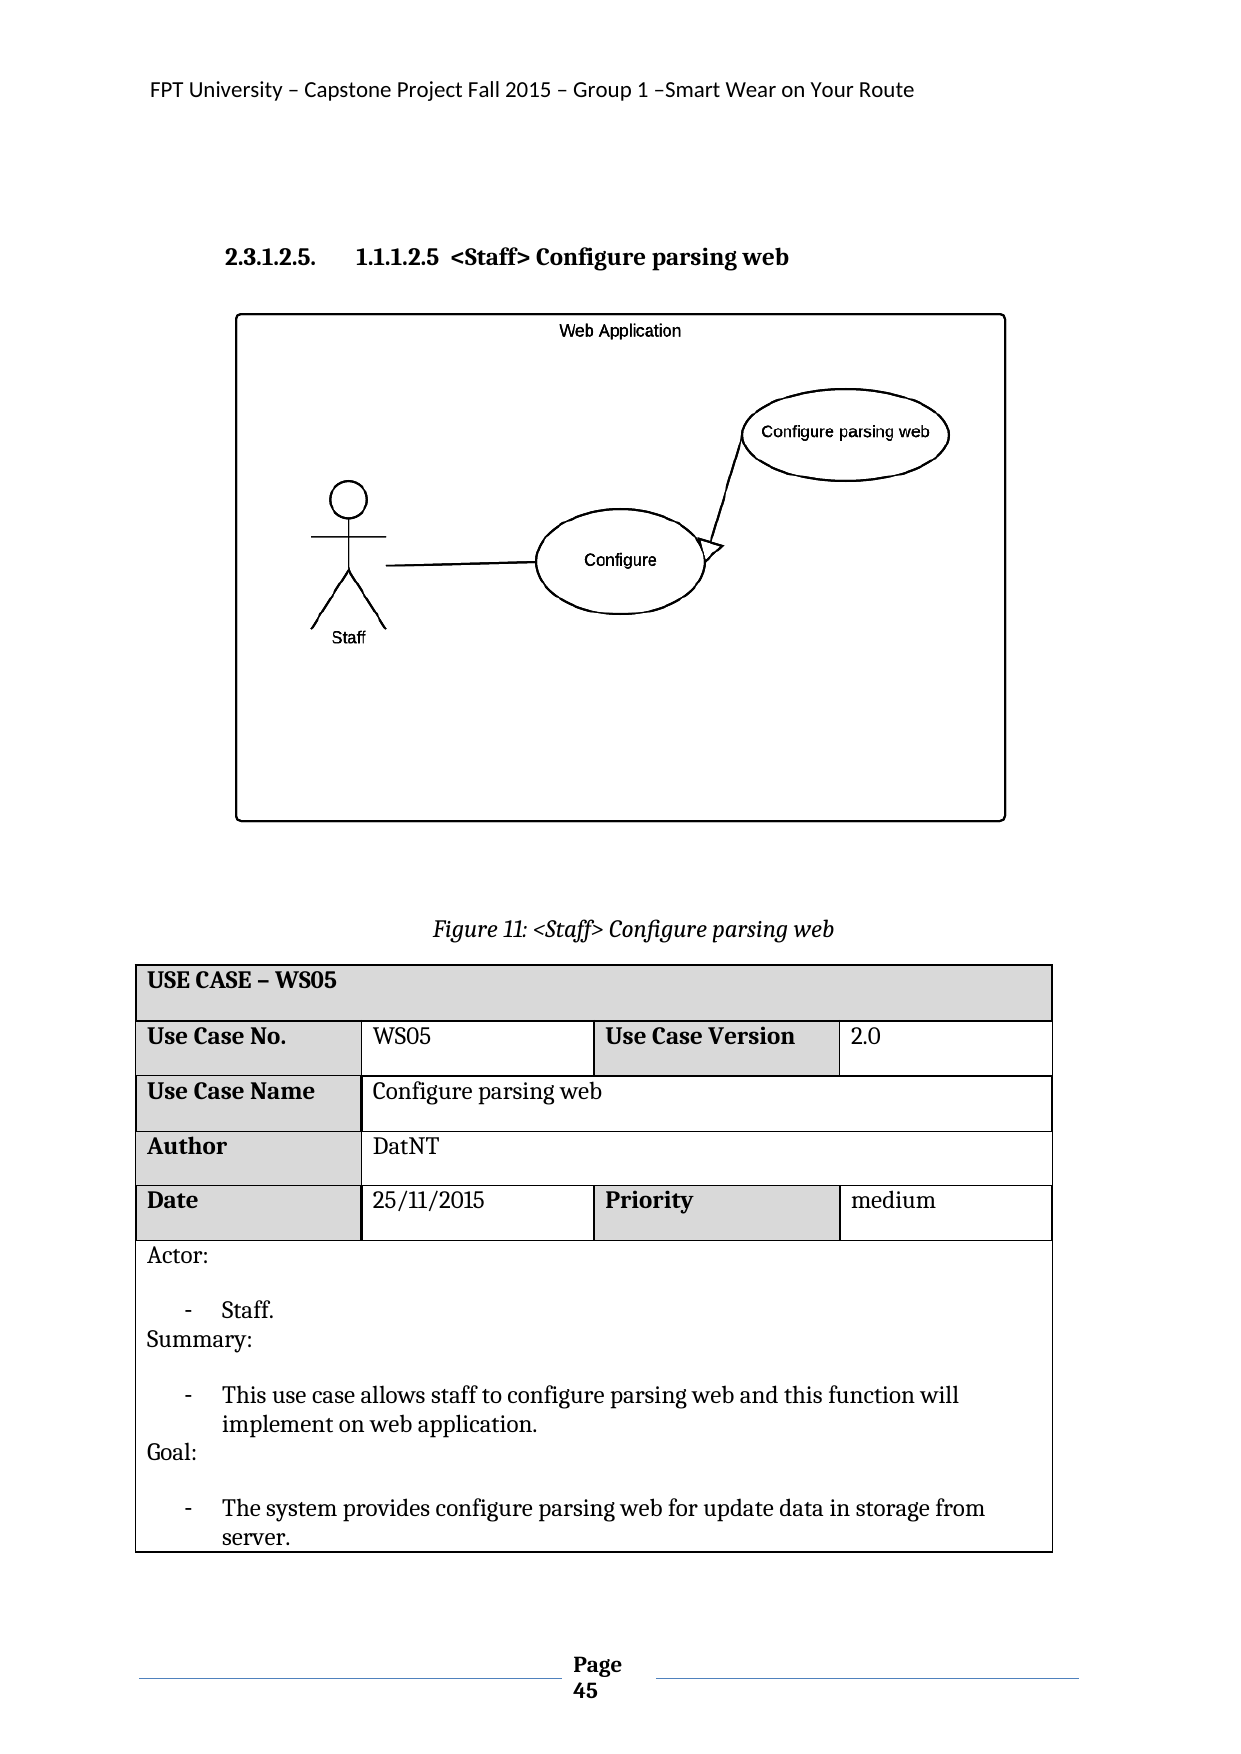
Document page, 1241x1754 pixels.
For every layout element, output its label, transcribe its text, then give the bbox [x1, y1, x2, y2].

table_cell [136, 1241, 1052, 1551]
table_cell Priority [595, 1186, 839, 1240]
table_cell Date [137, 1186, 360, 1240]
picture [198, 276, 1042, 858]
table_header USE CASE – WS05 [137, 966, 1051, 1020]
table_cell WS05 [362, 1022, 593, 1075]
text Figure 11: <Staff> Configure parsing web [150, 914, 1090, 943]
table_cell Use Case Name [137, 1076, 360, 1131]
table_cell Author [136, 1132, 361, 1185]
table_cell medium [841, 1186, 1051, 1240]
table_cell Configure parsing web [363, 1077, 1051, 1131]
subtitle 1.1.1.2.5 <Staff> Configure parsing web [225, 243, 1090, 272]
table_cell Use Case No. [136, 1022, 361, 1075]
table_cell 2.0 [840, 1022, 1052, 1075]
table_cell DatNT [362, 1132, 1052, 1185]
table_cell Use Case Version [595, 1022, 839, 1075]
table_cell 25/11/2015 [363, 1186, 593, 1240]
